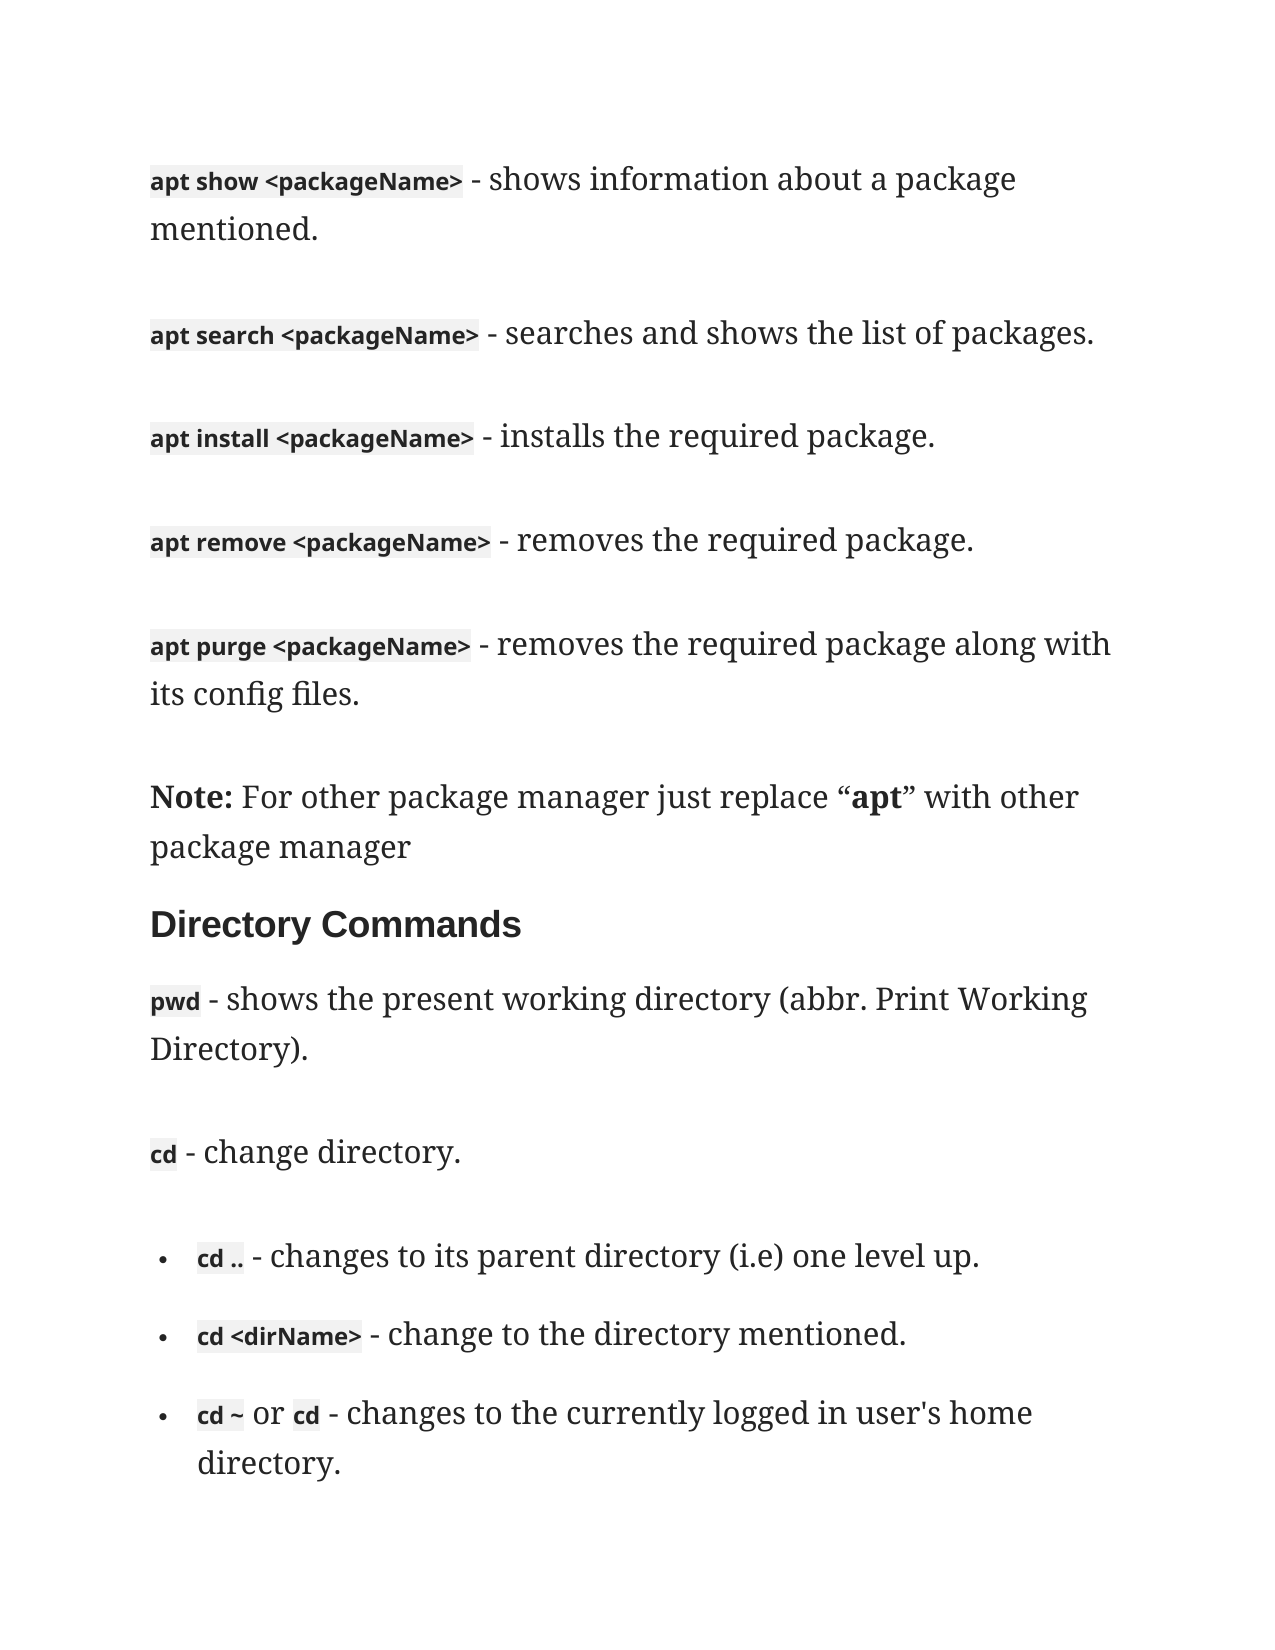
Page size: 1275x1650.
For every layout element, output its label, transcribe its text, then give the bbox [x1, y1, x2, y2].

text apt show <packageName> - shows information about a package mentioned. [150, 150, 1125, 250]
text cd - change directory. [150, 1123, 1125, 1173]
text apt search <packageName> - searches and shows the list of packages. [150, 303, 1125, 353]
text apt remove <packageName> - removes the required package. [150, 511, 1125, 561]
subtitle Directory Commands [150, 899, 1125, 946]
text apt purge <packageName> - removes the required package along with its config files. [150, 614, 1125, 714]
list cd <dirName> - change to the directory mentioned. [159, 1305, 1125, 1355]
text apt install <packageName> - installs the required package. [150, 407, 1125, 457]
list cd .. - changes to its parent directory (i.e) one level up. [159, 1226, 1125, 1276]
text Note: For other package manager just replace “apt” with other package manager [150, 768, 1125, 868]
text pwd - shows the present working directory (abbr. Print Working Directory). [150, 969, 1125, 1069]
list cd ~ or cd - changes to the currently logged in user's home directory. [159, 1383, 1125, 1483]
